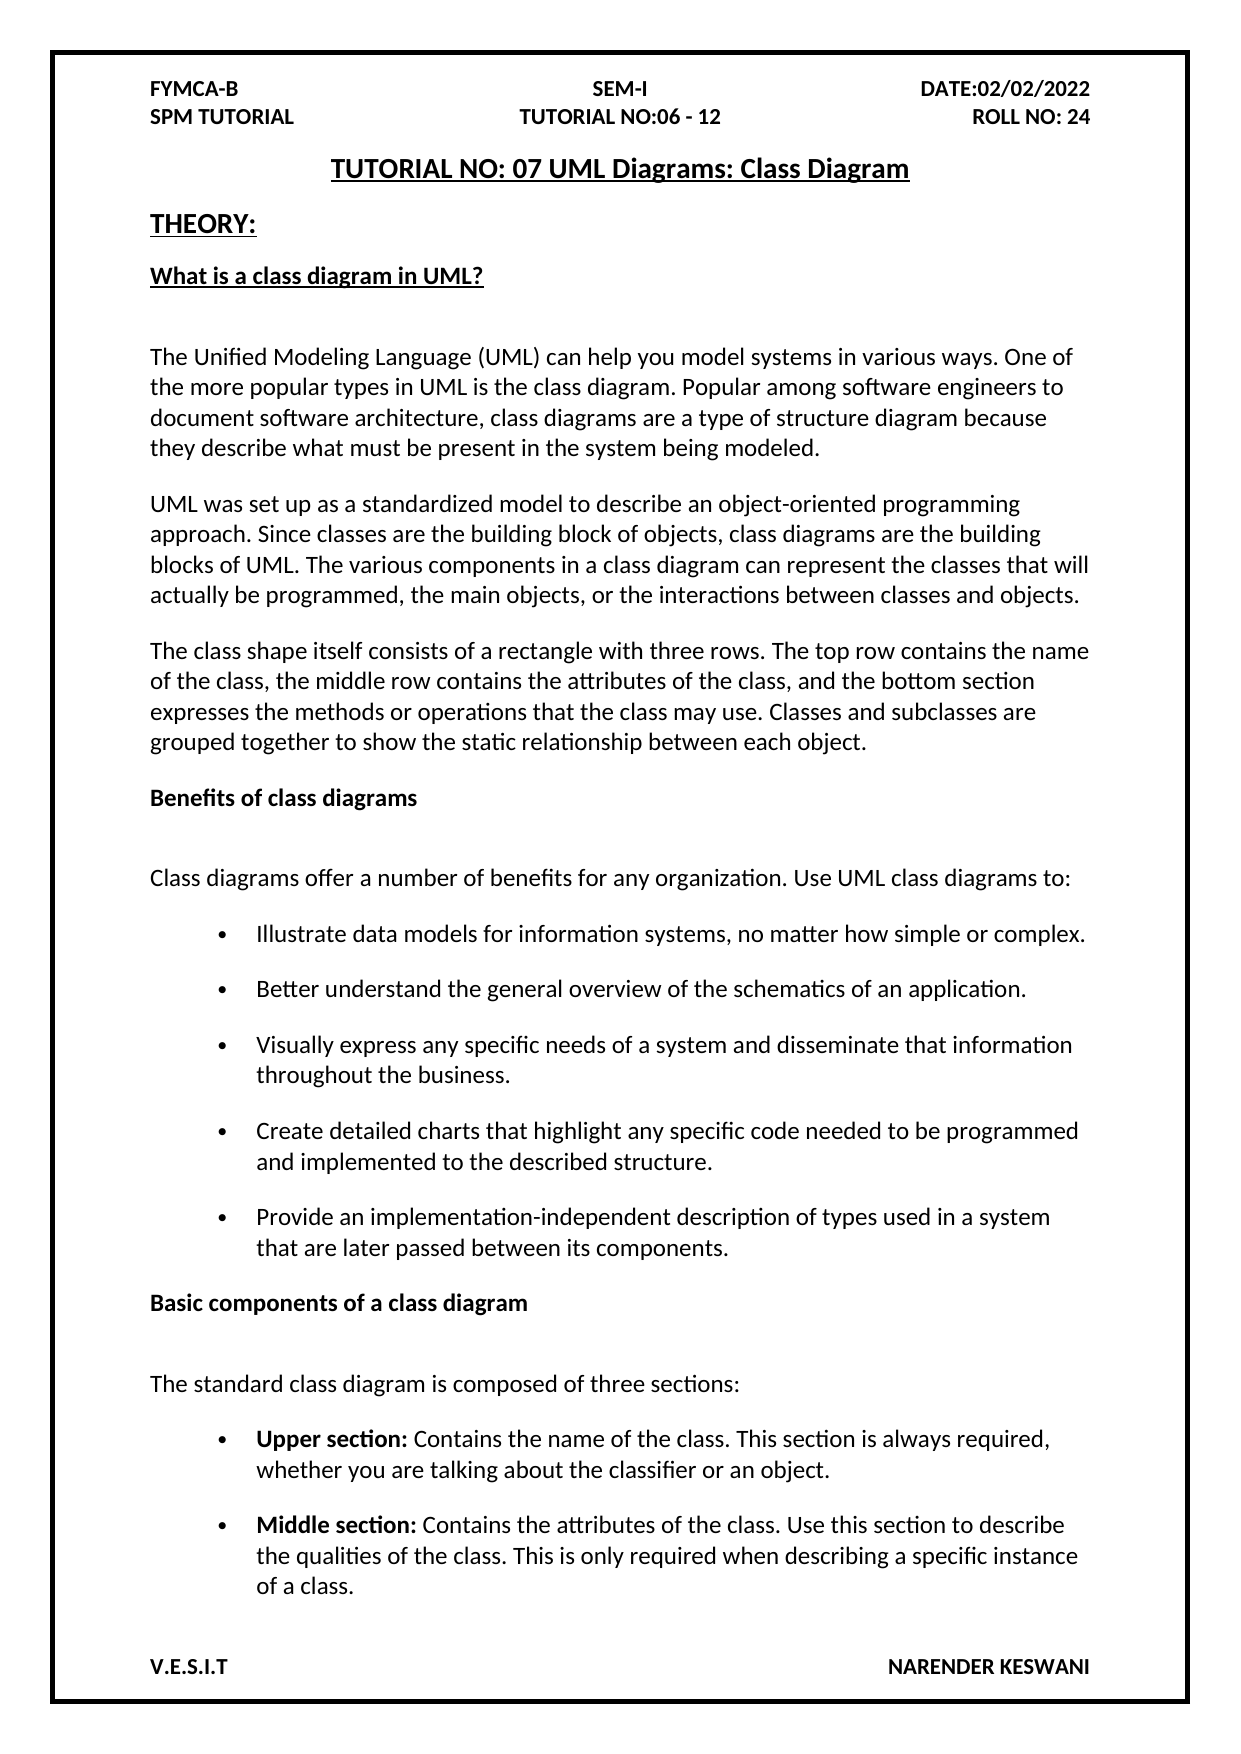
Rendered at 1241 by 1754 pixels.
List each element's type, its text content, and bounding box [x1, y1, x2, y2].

text Class diagrams offer a number of benefits for any organization. Use UML class diagrams to: [150, 862, 1090, 893]
list Middle section: Contains the attributes of the class. Use this section to describe the qualities of the class. This is only required when describing a specific instance of a class. [219, 1509, 1090, 1601]
list Create detailed charts that highlight any specific code needed to be programmed and implemented to the described structure. [219, 1115, 1090, 1176]
list Visually express any specific needs of a system and disseminate that information throughout the business. [219, 1029, 1090, 1090]
subtitle What is a class diagram in UML? [150, 260, 1090, 291]
list Better understand the general overview of the schematics of an application. [219, 973, 1090, 1004]
subtitle Benefits of class diagrams [150, 782, 1090, 812]
text The Unified Modeling Language (UML) can help you model systems in various ways. One of the more popular types in UML is the class diagram. Popular among software engineers to document software architecture, class diagrams are a type of structure diagram because they describe what must be present in the system being modeled. [150, 341, 1090, 463]
text THEORY: [150, 205, 1090, 241]
list Illustrate data models for information systems, no matter how simple or complex. [219, 918, 1090, 948]
list Upper section: Contains the name of the class. This section is always required, whether you are talking about the classifier or an object. [219, 1423, 1090, 1484]
subtitle Basic components of a class diagram [150, 1287, 1090, 1318]
text The class shape itself consists of a rectangle with three rows. The top row contains the name of the class, the middle row contains the attributes of the class, and the bottom section expresses the methods or operations that the class may use. Classes and subclasses are grouped together to show the static relationship between each object. [150, 635, 1090, 757]
text The standard class diagram is composed of three sections: [150, 1368, 1090, 1398]
text TUTORIAL NO: 07 UML Diagrams: Class Diagram [150, 150, 1090, 186]
text UML was set up as a standardized model to describe an object-oriented programming approach. Since classes are the building block of objects, class diagrams are the building blocks of UML. The various components in a class diagram can represent the classes that will actually be programmed, the main objects, or the interactions between classes and objects. [150, 488, 1090, 610]
list Provide an implementation-independent description of types used in a system that are later passed between its components. [219, 1201, 1090, 1262]
